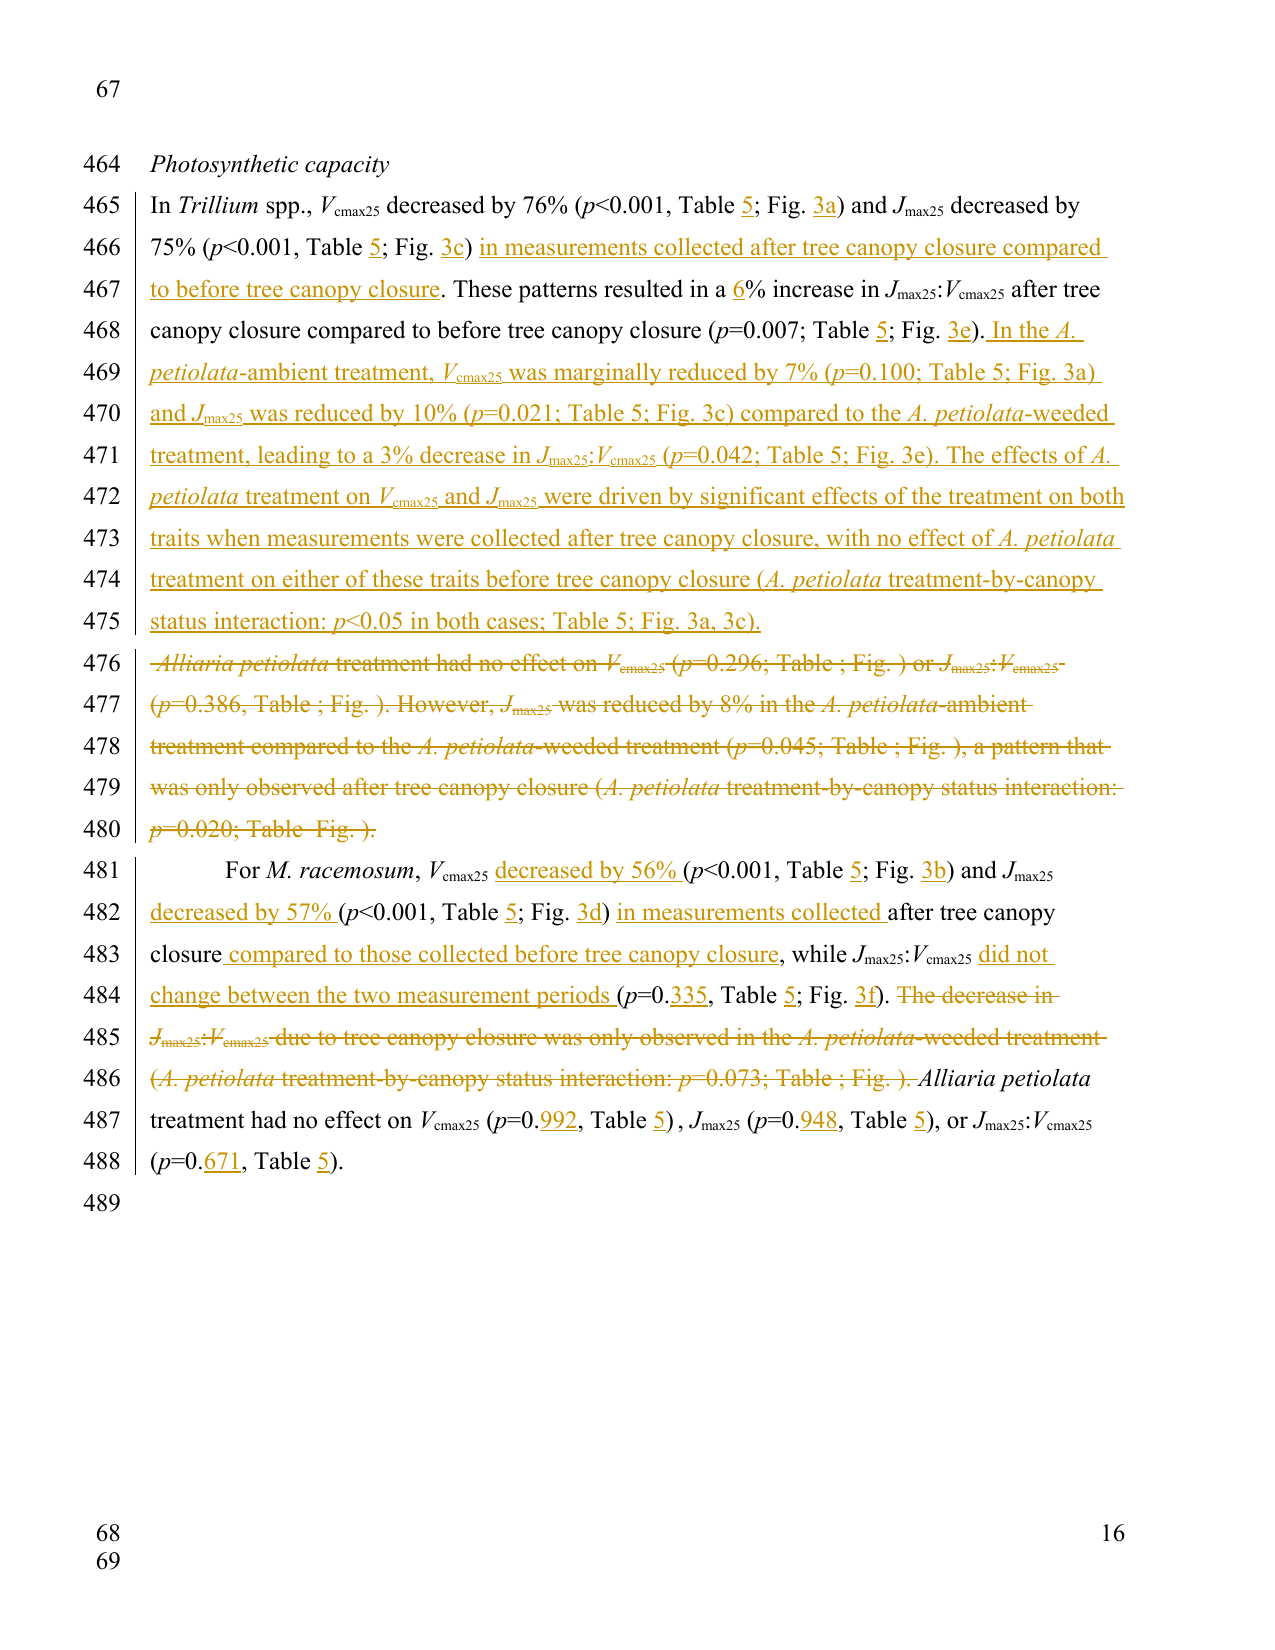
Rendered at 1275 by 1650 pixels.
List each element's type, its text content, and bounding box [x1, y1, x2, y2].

text For M. racemosum, Vcmax25 (p<0.001, Table ; Fig. ) and Jmax25 (p<0.001, Table ; Fig. ) after tree canopy closure, while Jmax25:Vcmax25 (p=0., Table ; Fig. ). Alliaria petiolata treatment had no effect on Vcmax25 (p=0., Table ) , Jmax25 (p=0., Table ), or Jmax25:Vcmax25 (p=0., Table ). [150, 857, 1125, 1175]
text In Trillium spp., Vcmax25 decreased by 76% (p<0.001, Table ; Fig. ) and Jmax25 decreased by 75% (p<0.001, Table ; Fig. ) . These patterns resulted in a % increase in Jmax25:Vcmax25 after tree canopy closure compared to before tree canopy closure (p=0.007; Table ; Fig. ). [150, 192, 1125, 635]
text Photosynthetic capacity [150, 150, 1125, 178]
